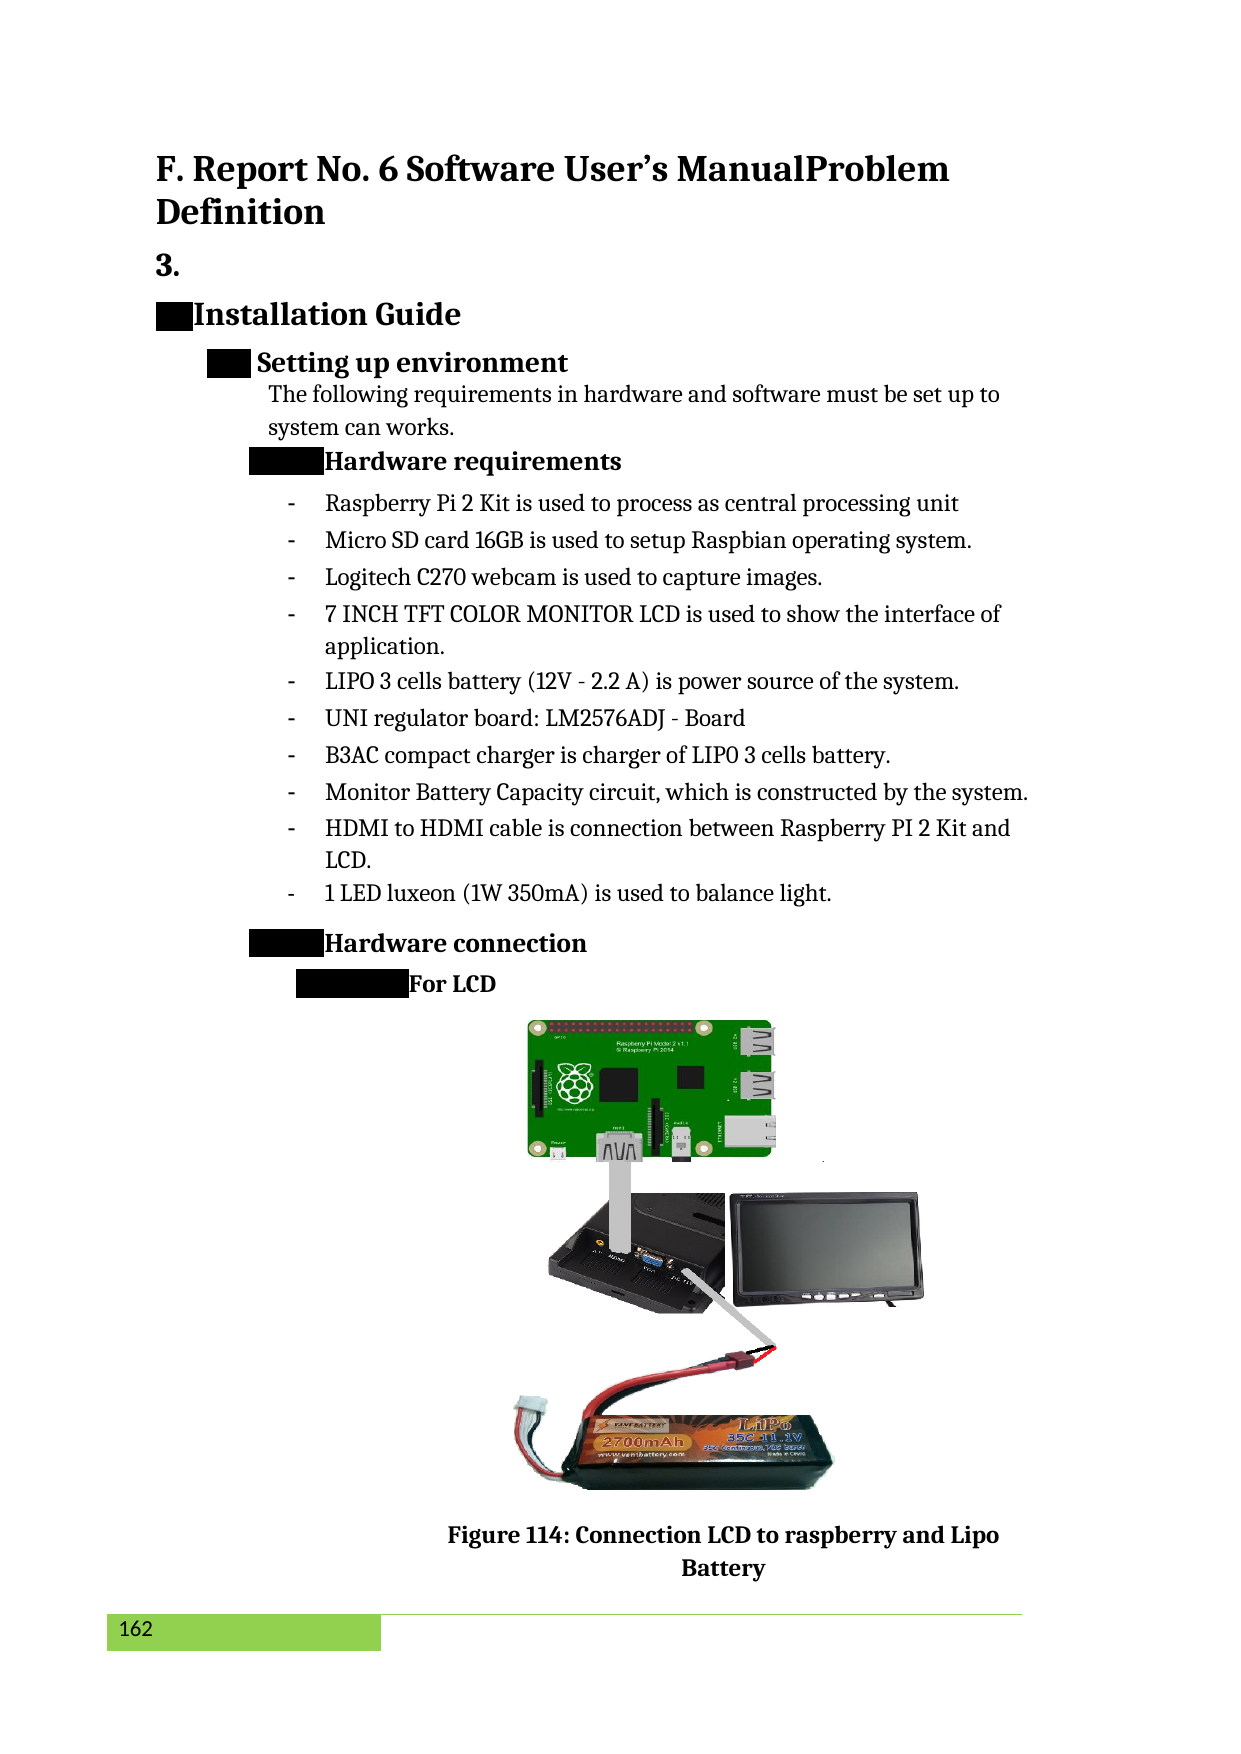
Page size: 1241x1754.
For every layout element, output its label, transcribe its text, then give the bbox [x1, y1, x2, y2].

list 1 LED luxeon (1W 350mA) is used to balance light. [287, 877, 1033, 908]
list B3AC compact charger is charger of LIP0 3 cells battery. [287, 736, 1033, 770]
text Figure 114: Connection LCD to raspberry and Lipo Battery [413, 1521, 1033, 1582]
subtitle F. Report No. 6 Software User’s ManualProblem Definition [156, 148, 1081, 234]
subtitle Hardware connection [249, 928, 1033, 959]
subtitle Setting up environment [207, 346, 1033, 379]
subtitle Installation Guide [156, 295, 1033, 333]
list Raspberry Pi 2 Kit is used to process as central processing unit [287, 485, 1033, 519]
text The following requirements in hardware and software must be set up to system can works. [268, 379, 1033, 441]
subtitle Hardware requirements [249, 446, 1033, 477]
list HDMI to HDMI cable is connection between Raspberry PI 2 Kit and LCD. [287, 810, 1033, 875]
list LIPO 3 cells battery (12V - 2.2 A) is power source of the system. [287, 663, 1033, 697]
list UNI regulator board: LM2576ADJ - Board [287, 699, 1033, 734]
list 7 INCH TFT COLOR MONITOR LCD is used to show the interface of application. [287, 595, 1033, 661]
list Micro SD card 16GB is used to setup Raspbian operating system. [287, 522, 1033, 556]
picture [511, 1011, 936, 1496]
list Monitor Battery Capacity circuit, which is constructed by the system. [287, 773, 1033, 807]
subtitle For LCD [296, 969, 1033, 999]
list Logitech C270 webcam is used to capture images. [287, 559, 1033, 593]
